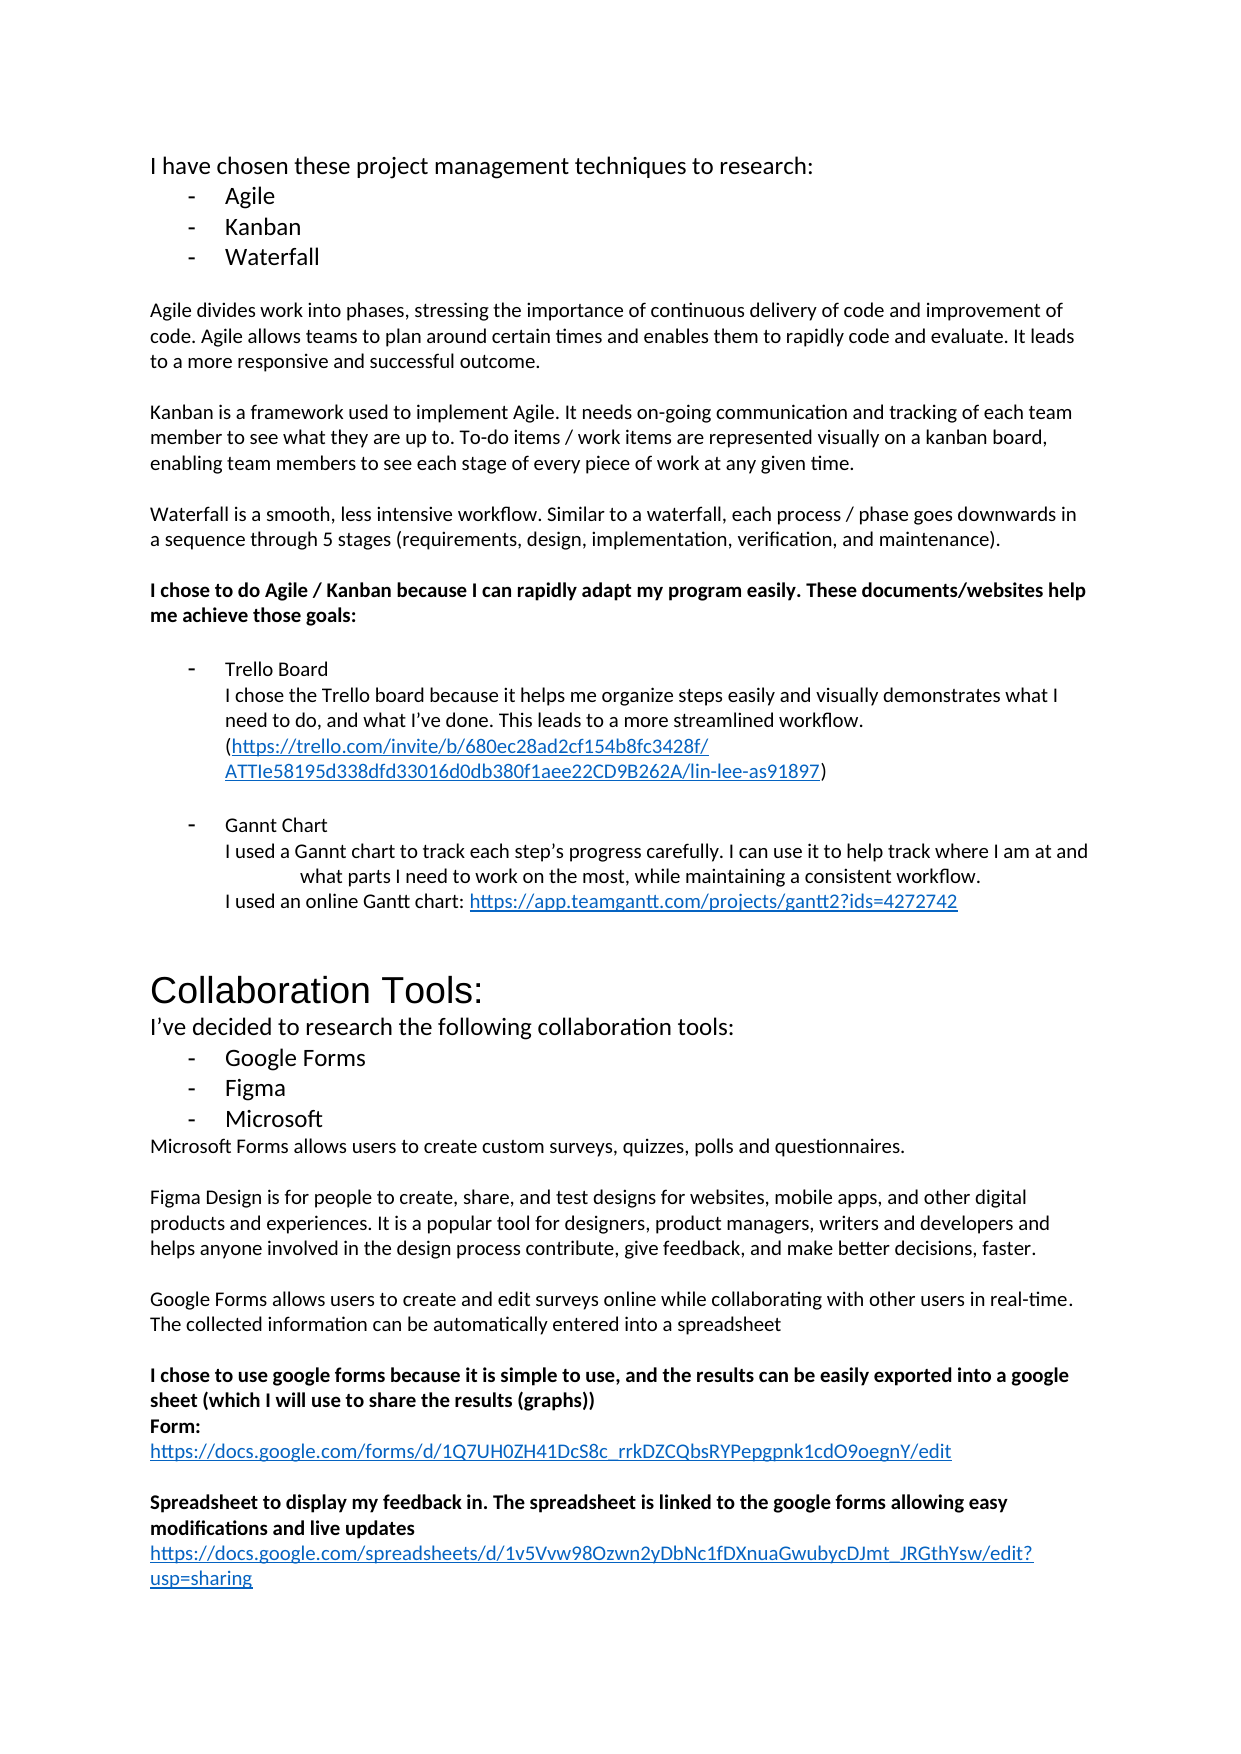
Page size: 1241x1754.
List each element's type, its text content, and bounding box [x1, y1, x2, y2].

text Form: [150, 1413, 1090, 1438]
list Gannt Chart [187, 809, 1090, 838]
text I’ve decided to research the following collaboration tools: [150, 1011, 1090, 1042]
text Kanban is a framework used to implement Agile. It needs on-going communication and tracking of each team member to see what they are up to. To-do items / work items are represented visually on a kanban board, enabling team members to see each stage of every piece of work at any given time. [150, 399, 1090, 475]
text https://docs.google.com/forms/d/1Q7UH0ZH41DcS8c_rrkDZCQbsRYPepgpnk1cdO9oegnY/edit [150, 1438, 1090, 1464]
text Microsoft Forms allows users to create custom surveys, quizzes, polls and questionnaires. [150, 1133, 1090, 1159]
text Collaboration Tools: [150, 968, 1090, 1011]
list I chose the Trello board because it helps me organize steps easily and visually demonstrates what I need to do, and what I’ve done. This leads to a more streamlined workflow. [225, 682, 1090, 733]
text Agile divides work into phases, stressing the importance of continuous delivery of code and improvement of code. Agile allows teams to plan around certain times and enables them to rapidly code and evaluate. It leads to a more responsive and successful outcome. [150, 297, 1090, 374]
list Kanban [187, 211, 1090, 242]
list Agile [187, 181, 1090, 211]
text I chose to use google forms because it is simple to use, and the results can be easily exported into a google sheet (which I will use to share the results (graphs)) [150, 1362, 1090, 1413]
list Figma [187, 1072, 1090, 1103]
list Trello Board [187, 653, 1090, 682]
text https://docs.google.com/spreadsheets/d/1v5Vvw98Ozwn2yDbNc1fDXnuaGwubycDJmt_JRGthYsw/edit?usp=sharing [150, 1540, 1090, 1591]
list (https://trello.com/invite/b/680ec28ad2cf154b8fc3428f/ATTIe58195d338dfd33016d0db380f1aee22CD9B262A/lin-lee-as91897) [225, 733, 1090, 784]
list Microsoft [187, 1103, 1090, 1133]
text Waterfall is a smooth, less intensive workflow. Similar to a waterfall, each process / phase goes downwards in a sequence through 5 stages (requirements, design, implementation, verification, and maintenance). [150, 501, 1090, 552]
list Waterfall [187, 242, 1090, 272]
text Google Forms allows users to create and edit surveys online while collaborating with other users in real-time. The collected information can be automatically entered into a spreadsheet [150, 1286, 1090, 1337]
text Spreadsheet to display my feedback in. The spreadsheet is linked to the google forms allowing easy modifications and live updates [150, 1489, 1090, 1540]
text Figma Design is for people to create, share, and test designs for websites, mobile apps, and other digital products and experiences. It is a popular tool for designers, product managers, writers and developers and helps anyone involved in the design process contribute, give feedback, and make better decisions, faster. [150, 1184, 1090, 1261]
list Google Forms [187, 1042, 1090, 1072]
list I used a Gannt chart to track each step’s progress carefully. I can use it to help track where I am at and what parts I need to work on the most, while maintaining a consistent workflow. [225, 838, 1090, 889]
text I chose to do Agile / Kanban because I can rapidly adapt my program easily. These documents/websites help me achieve those goals: [150, 577, 1090, 628]
list I used an online Gantt chart: https://app.teamgantt.com/projects/gantt2?ids=4272742 [225, 889, 1090, 914]
text I have chosen these project management techniques to research: [150, 150, 1090, 181]
